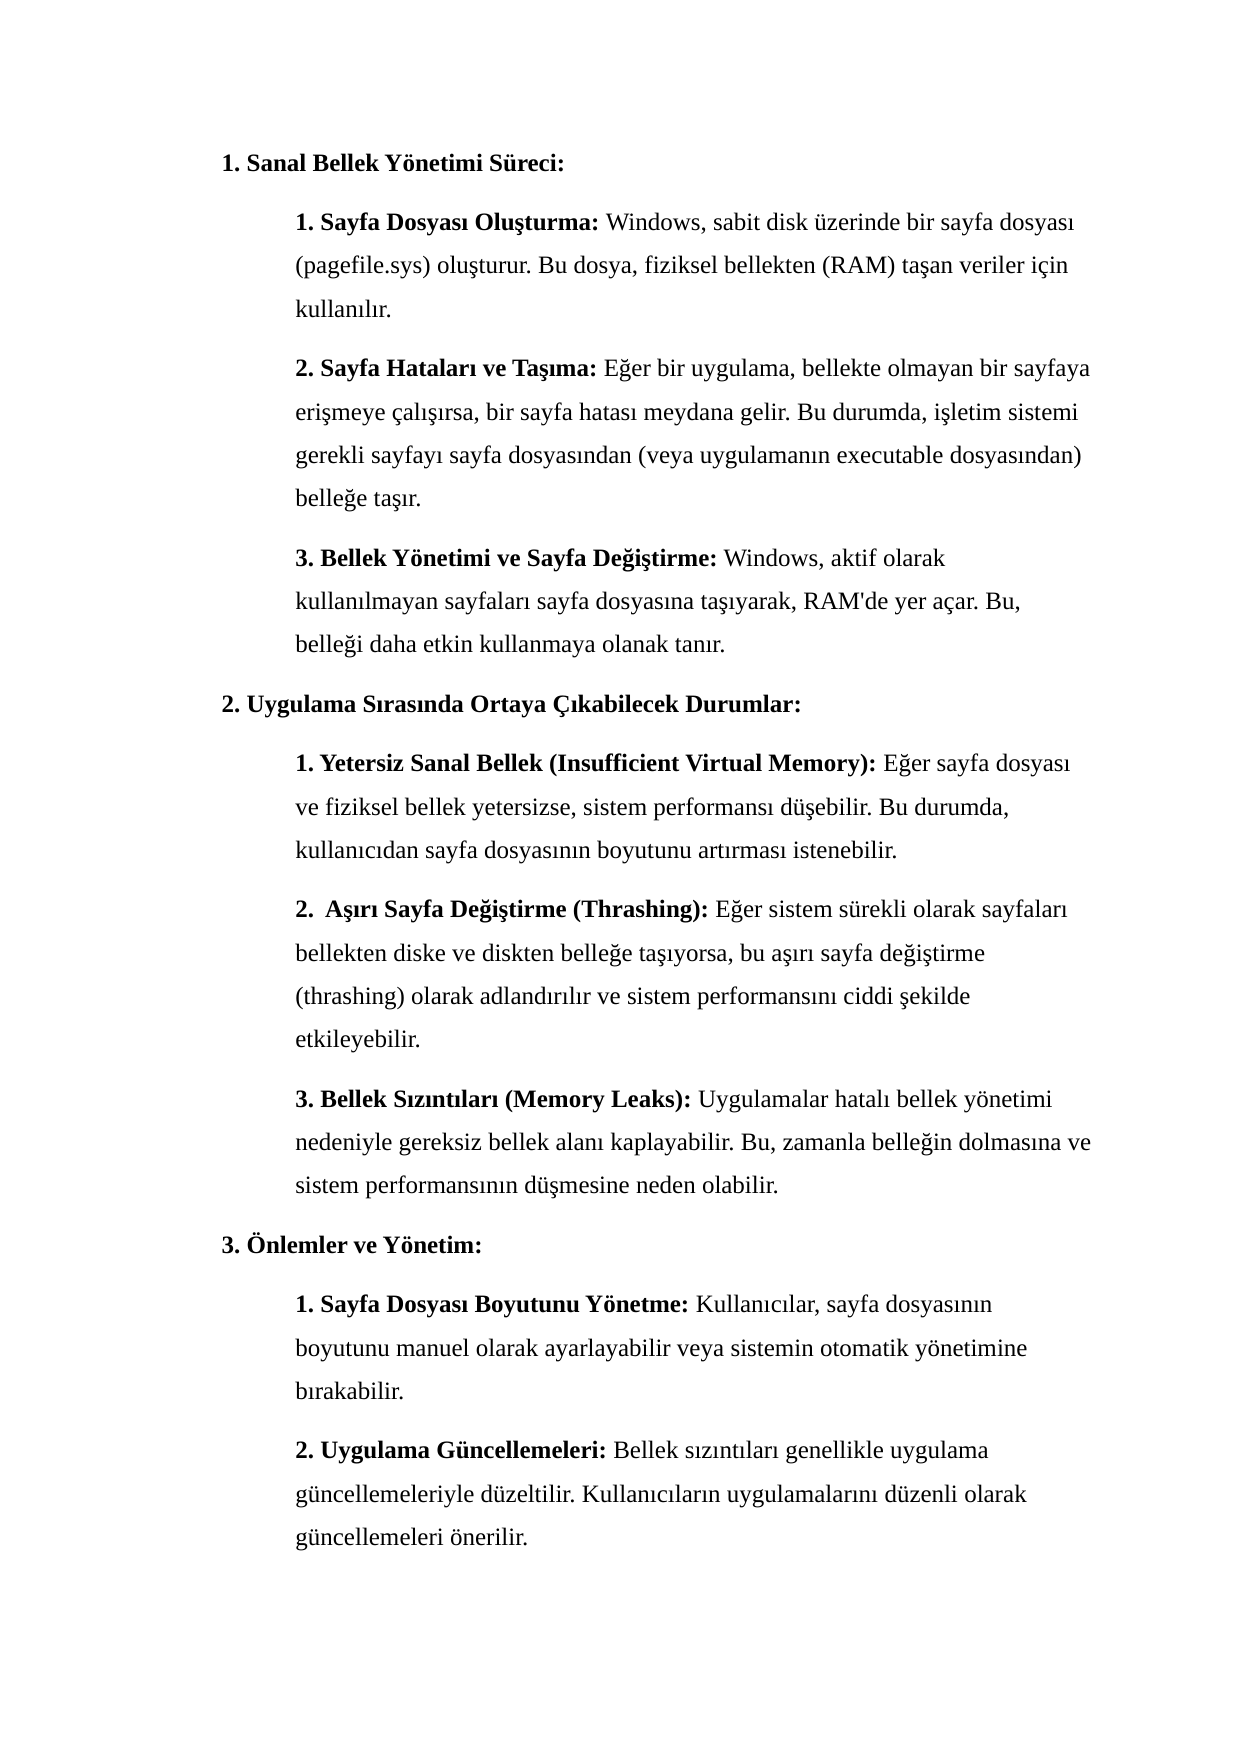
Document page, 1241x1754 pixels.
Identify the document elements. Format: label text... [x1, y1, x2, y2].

text 2. Sayfa Hataları ve Taşıma: Eğer bir uygulama, bellekte olmayan bir sayfaya erişmeye çalışırsa, bir sayfa hatası meydana gelir. Bu durumda, işletim sistemi gerekli sayfayı sayfa dosyasından (veya uygulamanın executable dosyasından) belleğe taşır. [295, 353, 1093, 512]
text 1. Sayfa Dosyası Oluşturma: Windows, sabit disk üzerinde bir sayfa dosyası (pagefile.sys) oluşturur. Bu dosya, fiziksel bellekten (RAM) taşan veriler için kullanılır. [295, 207, 1093, 322]
text 3. Önlemler ve Yönetim: [148, 1230, 1093, 1258]
text 3. Bellek Sızıntıları (Memory Leaks): Uygulamalar hatalı bellek yönetimi nedeniyle gereksiz bellek alanı kaplayabilir. Bu, zamanla belleğin dolmasına ve sistem performansının düşmesine neden olabilir. [295, 1084, 1093, 1199]
text 3. Bellek Yönetimi ve Sayfa Değiştirme: Windows, aktif olarak kullanılmayan sayfaları sayfa dosyasına taşıyarak, RAM'de yer açar. Bu, belleği daha etkin kullanmaya olanak tanır. [295, 543, 1093, 658]
text 1. Sayfa Dosyası Boyutunu Yönetme: Kullanıcılar, sayfa dosyasının boyutunu manuel olarak ayarlayabilir veya sistemin otomatik yönetimine bırakabilir. [295, 1289, 1093, 1404]
text 2. Uygulama Sırasında Ortaya Çıkabilecek Durumlar: [148, 689, 1093, 717]
text 1. Yetersiz Sanal Bellek (Insufficient Virtual Memory): Eğer sayfa dosyası ve fiziksel bellek yetersizse, sistem performansı düşebilir. Bu durumda, kullanıcıdan sayfa dosyasının boyutunu artırması istenebilir. [295, 748, 1093, 863]
text 1. Sanal Bellek Yönetimi Süreci: [148, 148, 1093, 176]
text 2. Aşırı Sayfa Değiştirme (Thrashing): Eğer sistem sürekli olarak sayfaları bellekten diske ve diskten belleğe taşıyorsa, bu aşırı sayfa değiştirme (thrashing) olarak adlandırılır ve sistem performansını ciddi şekilde etkileyebilir. [295, 894, 1093, 1053]
text 2. Uygulama Güncellemeleri: Bellek sızıntıları genellikle uygulama güncellemeleriyle düzeltilir. Kullanıcıların uygulamalarını düzenli olarak güncellemeleri önerilir. [295, 1436, 1093, 1551]
